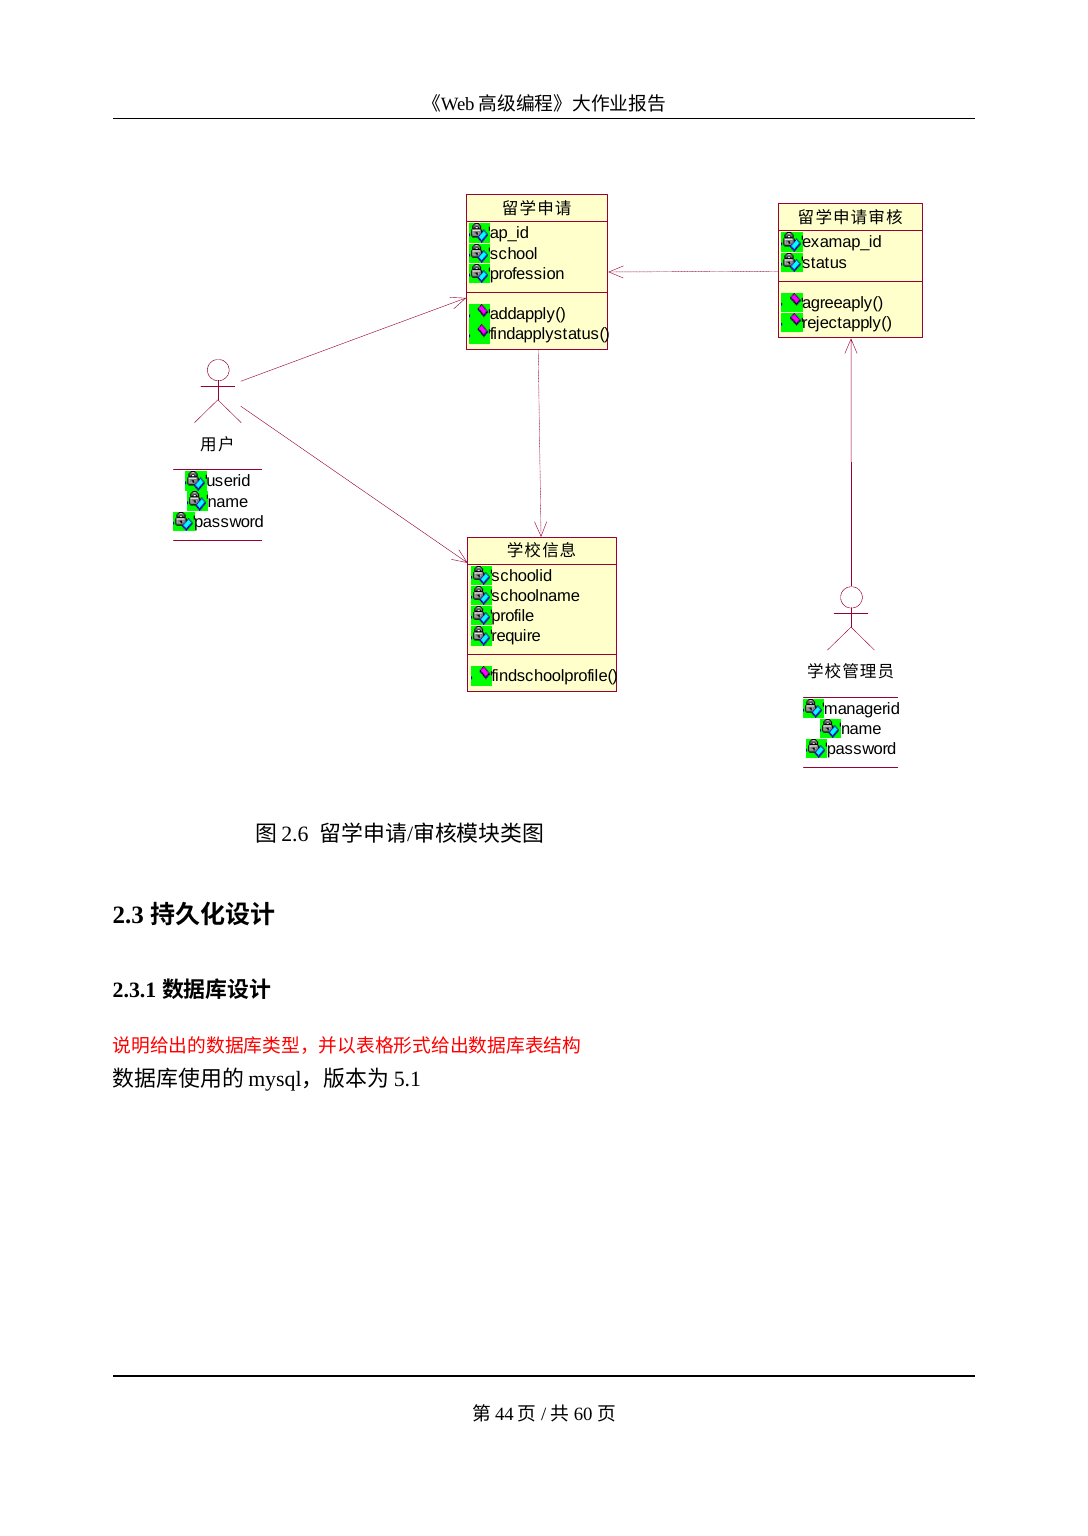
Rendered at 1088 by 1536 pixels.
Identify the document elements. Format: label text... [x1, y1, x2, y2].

text 图2.6 留学申请/审核模块类图 [112, 816, 975, 848]
text 数据库使用的mysql，版本为5.1 [112, 1060, 975, 1093]
subtitle 2.3.1 数据库设计 [112, 972, 975, 1004]
subtitle 2.3 持久化设计 [112, 881, 975, 946]
text 说明给出的数据库类型，并以表格形式给出数据库表结构 [112, 1028, 975, 1060]
